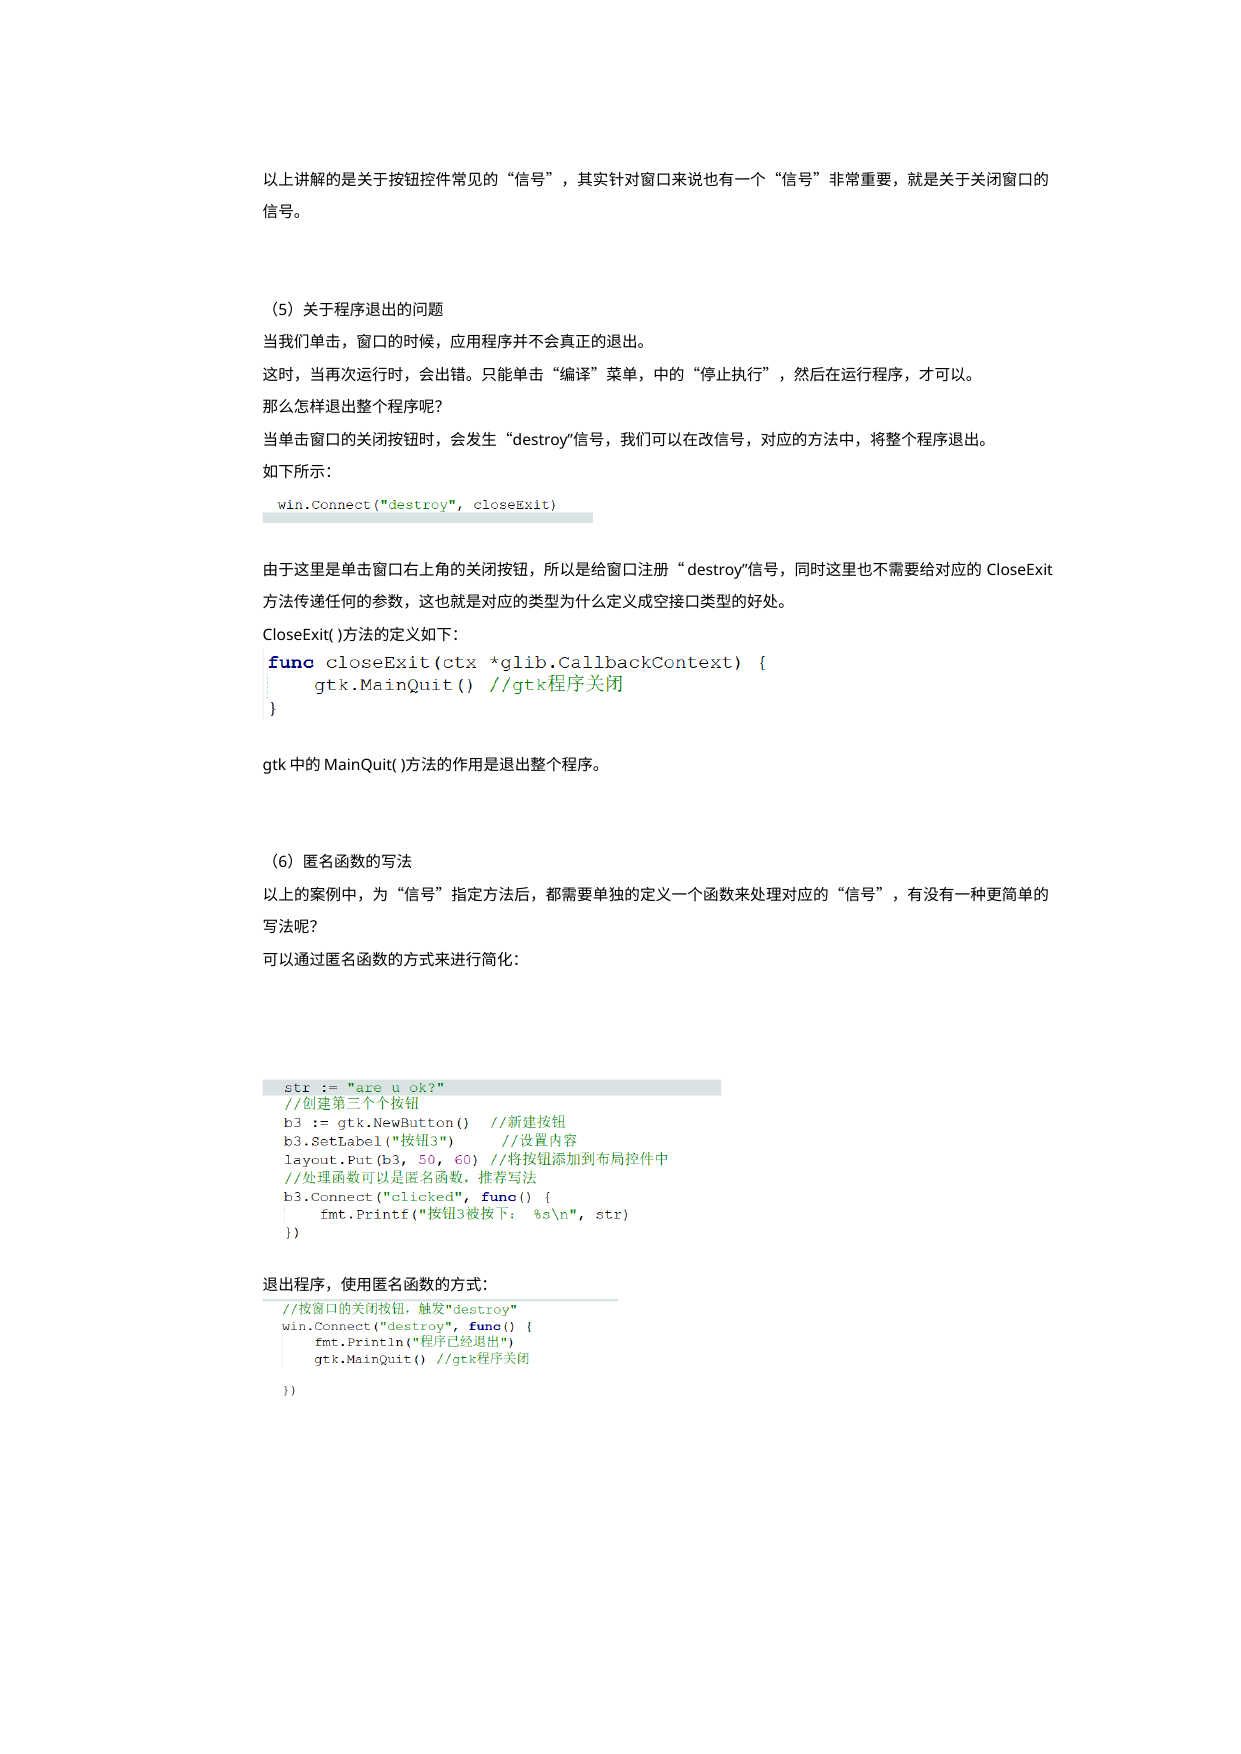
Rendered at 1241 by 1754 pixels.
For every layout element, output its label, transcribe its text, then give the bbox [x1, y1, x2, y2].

list 由于这里是单击窗口右上角的关闭按钮，所以是给窗口注册“destroy”信号，同时这里也不需要给对应的CloseExit方法传递任何的参数，这也就是对应的类型为什么定义成空接口类型的好处。 [262, 552, 1053, 617]
list 如下所示： [262, 454, 1053, 487]
list 可以通过匿名函数的方式来进行简化： [262, 942, 1053, 974]
list 当单击窗口的关闭按钮时，会发生“destroy”信号，我们可以在改信号，对应的方法中，将整个程序退出。 [262, 422, 1053, 454]
list 这时，当再次运行时，会出错。只能单击“编译”菜单，中的“停止执行”，然后在运行程序，才可以。 [262, 357, 1053, 389]
list （5）关于程序退出的问题 [262, 292, 1053, 324]
list 当我们单击，窗口的时候，应用程序并不会真正的退出。 [262, 324, 1053, 357]
picture [262, 1072, 722, 1254]
list 以上讲解的是关于按钮控件常见的“信号”，其实针对窗口来说也有一个“信号”非常重要，就是关于关闭窗口的信号。 [262, 162, 1053, 227]
list 以上的案例中，为“信号”指定方法后，都需要单独的定义一个函数来处理对应的“信号”，有没有一种更简单的写法呢？ [262, 877, 1053, 942]
list CloseExit( )方法的定义如下： [262, 617, 1053, 649]
list （6）匿名函数的写法 [262, 844, 1053, 877]
list 退出程序，使用匿名函数的方式： [262, 1267, 1053, 1299]
list gtk中的MainQuit( )方法的作用是退出整个程序。 [262, 747, 1053, 779]
picture [262, 649, 880, 720]
picture [262, 1299, 618, 1403]
list 那么怎样退出整个程序呢？ [262, 389, 1053, 422]
picture [262, 487, 593, 523]
